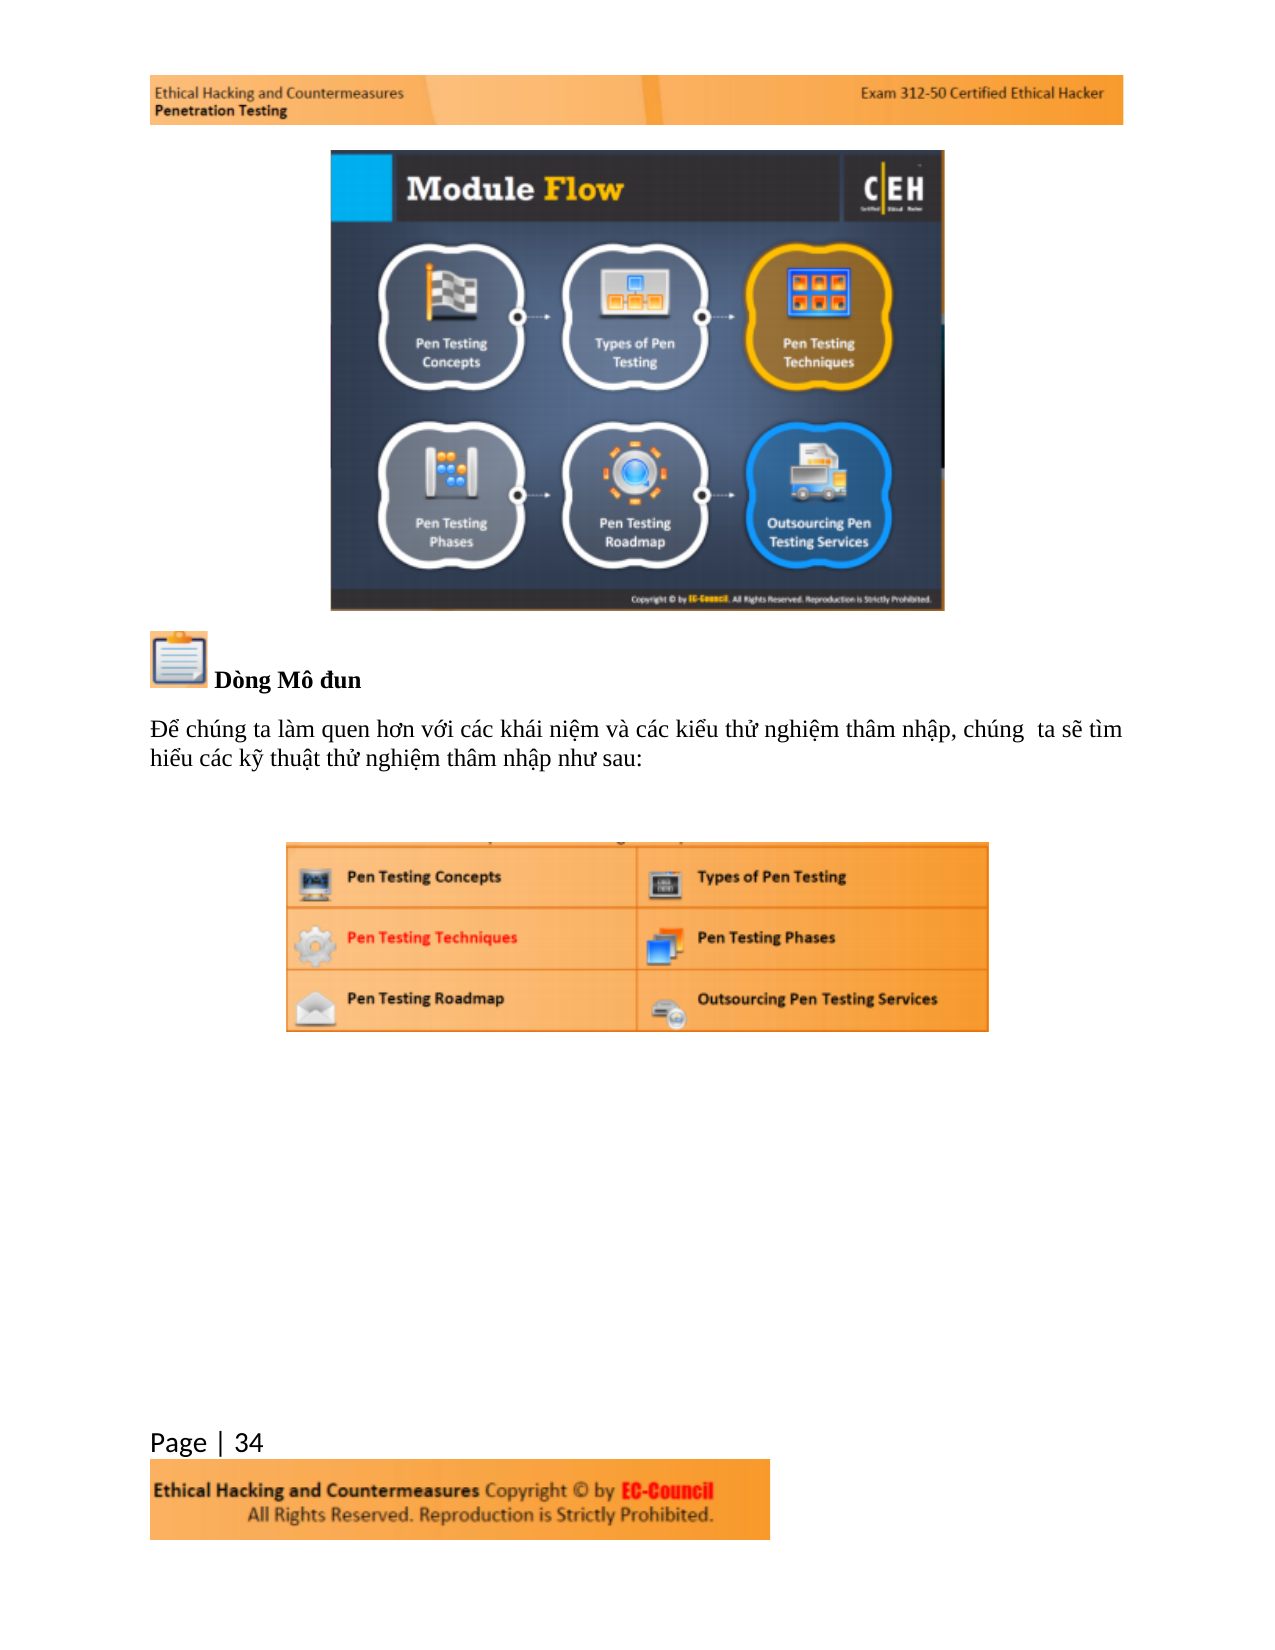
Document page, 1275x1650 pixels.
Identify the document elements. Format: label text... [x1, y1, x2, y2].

picture [330, 150, 945, 611]
text Để chúng ta làm quen hơn với các khái niệm và các kiểu thử nghiệm thâm nhập, chúng ta sẽ tìm hiểu các kỹ thuật thử nghiệm thâm nhập như sau: [150, 714, 1125, 772]
picture [150, 631, 208, 688]
picture [286, 842, 989, 1032]
picture [150, 1459, 771, 1540]
text Dòng Mô đun [150, 632, 1125, 693]
picture [150, 75, 1124, 125]
